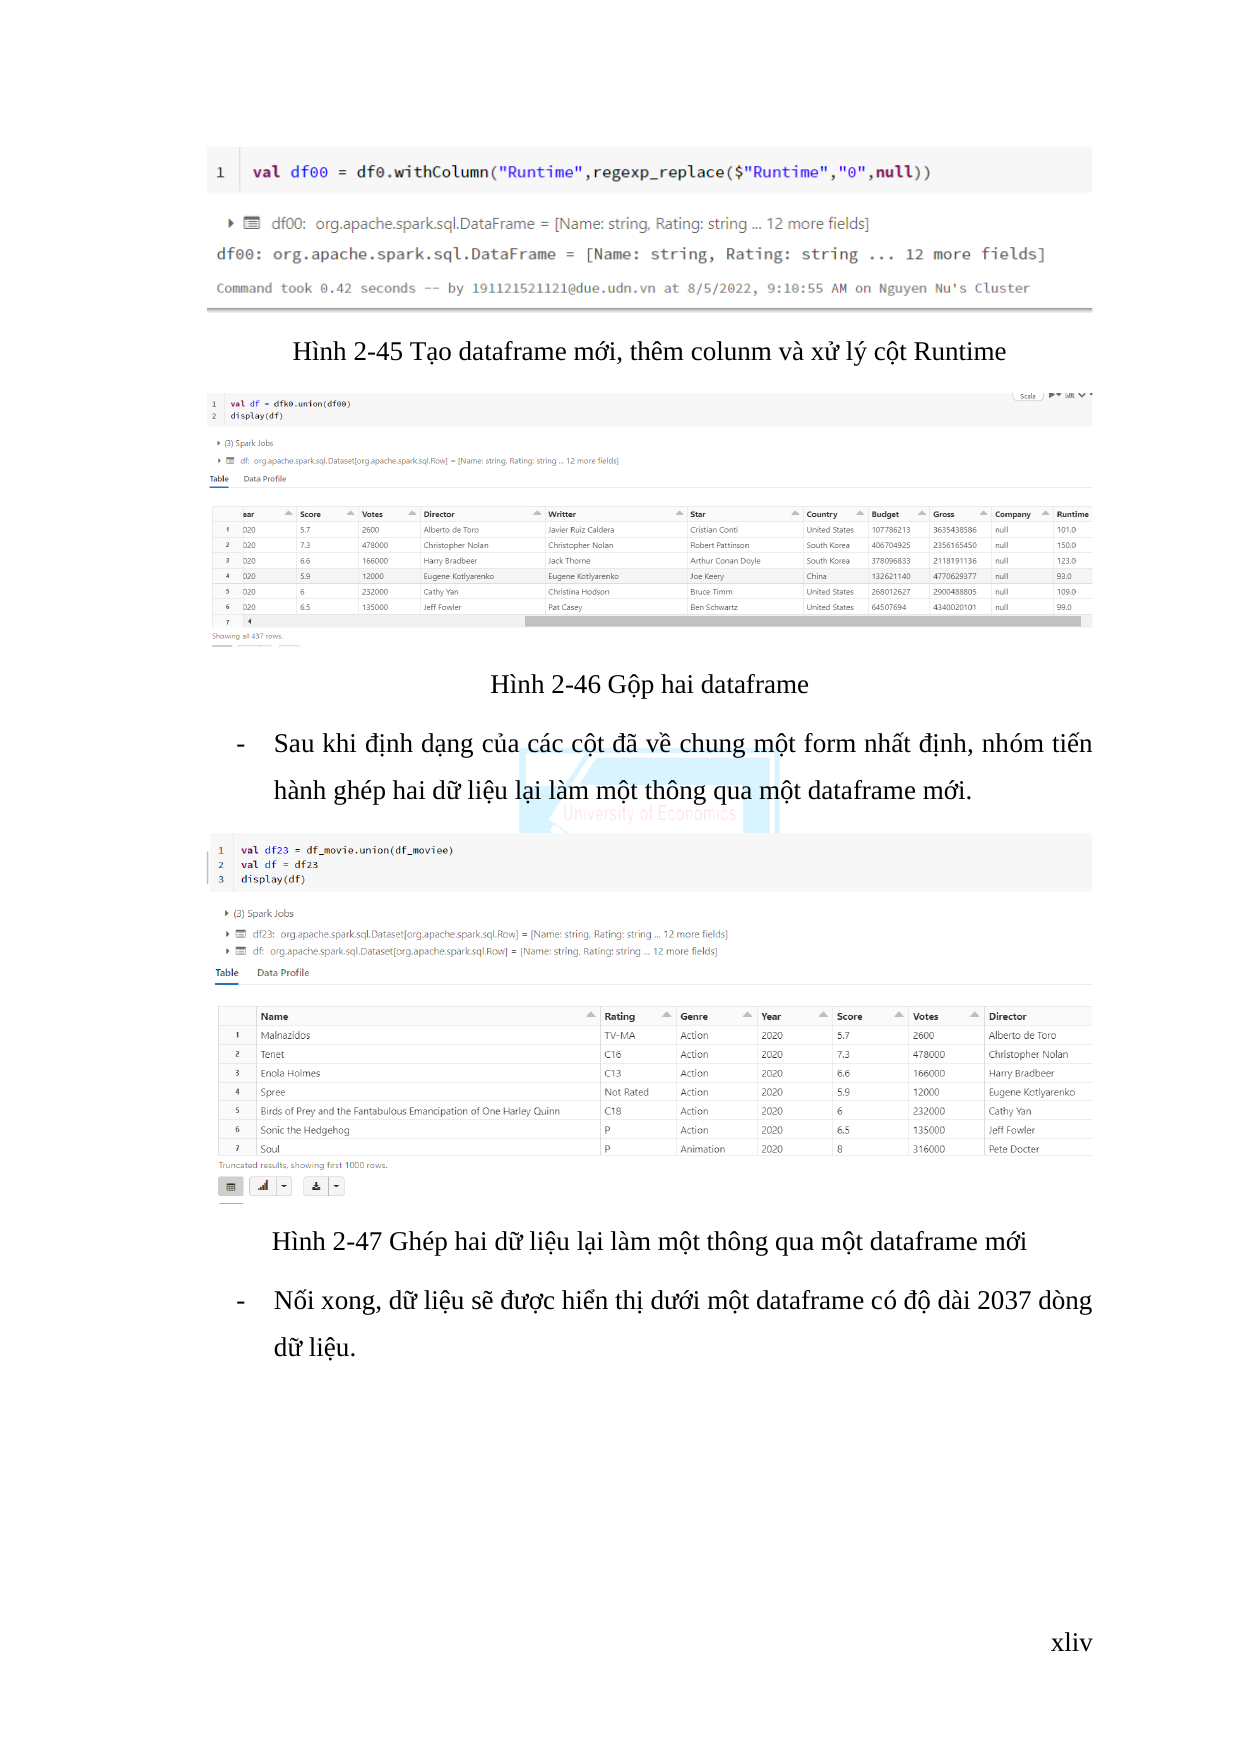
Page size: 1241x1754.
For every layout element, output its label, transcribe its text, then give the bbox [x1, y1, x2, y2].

text Hình 2-46 Gộp hai dataframe [207, 668, 1092, 699]
picture [206, 833, 1093, 1204]
text Hình 2-47 Ghép hai dữ liệu lại làm một thông qua một dataframe mới [207, 1225, 1092, 1256]
text Hình 2-45 Tạo dataframe mới, thêm colunm và xử lý cột Runtime [207, 334, 1092, 366]
text Sau khi định dạng của các cột đã về chung một form nhất định, nhóm tiến hành ghép hai dữ liệu lại làm một thông qua một dataframe mới. [236, 728, 1092, 805]
picture [206, 393, 1093, 647]
picture [206, 147, 1093, 313]
text Nối xong, dữ liệu sẽ được hiển thị dưới một dataframe có độ dài 2037 dòng dữ liệu. [236, 1284, 1092, 1362]
